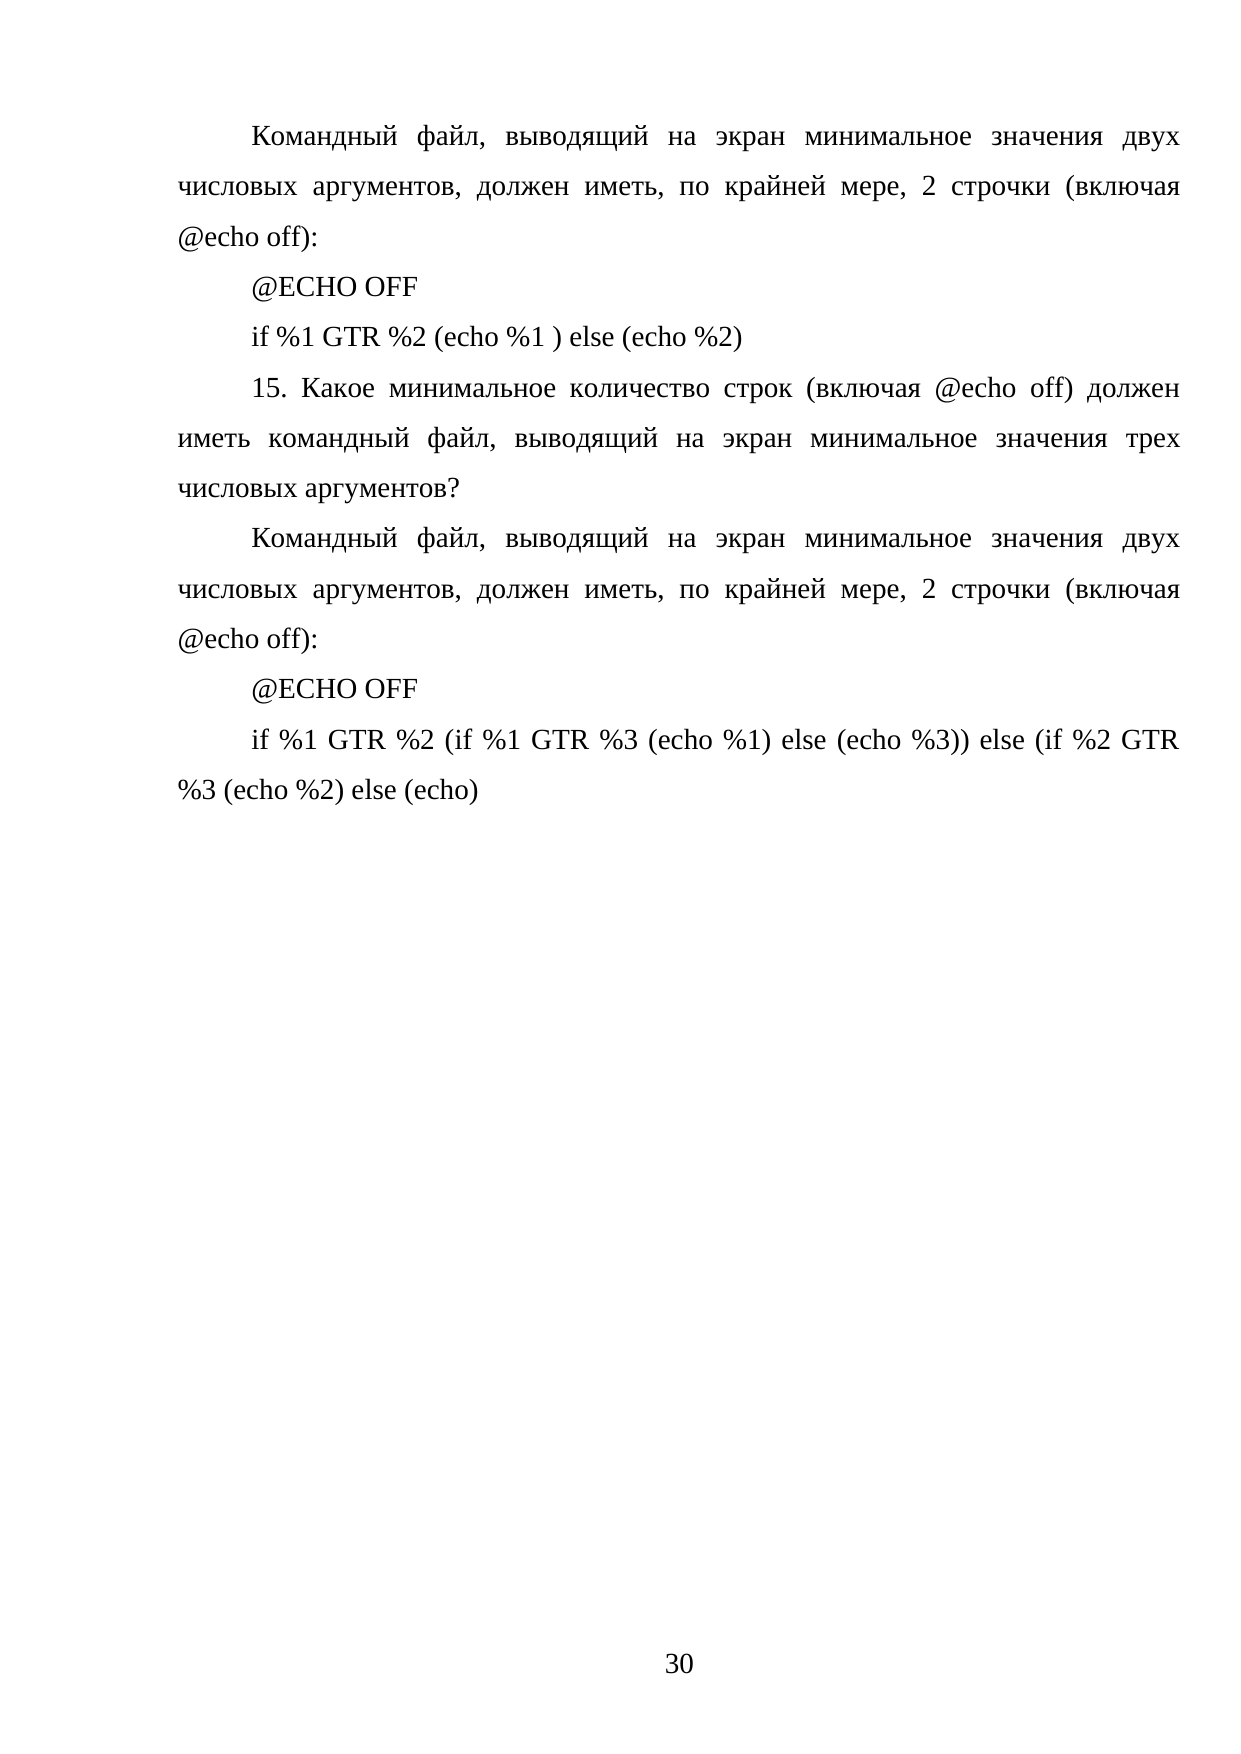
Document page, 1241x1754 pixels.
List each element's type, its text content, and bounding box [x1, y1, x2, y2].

text Командный файл, выводящий на экран минимальное значения двух числовых аргументов, должен иметь, по крайней мере, 2 строчки (включая @echo off): [177, 118, 1181, 252]
text if %1 GTR %2 (if %1 GTR %3 (echo %1) else (echo %3)) else (if %2 GTR %3 (echo %2) else (echo) [177, 722, 1181, 806]
text Командный файл, выводящий на экран минимальное значения двух числовых аргументов, должен иметь, по крайней мере, 2 строчки (включая @echo off): [177, 521, 1181, 655]
text if %1 GTR %2 (echo %1 ) else (echo %2) [177, 319, 1181, 353]
text @ECHO OFF [177, 269, 1181, 303]
text @ECHO OFF [177, 672, 1181, 705]
text 15. Какое минимальное количество строк (включая @echo off) должен иметь командный файл, выводящий на экран минимальное значения трех числовых аргументов? [177, 370, 1181, 504]
